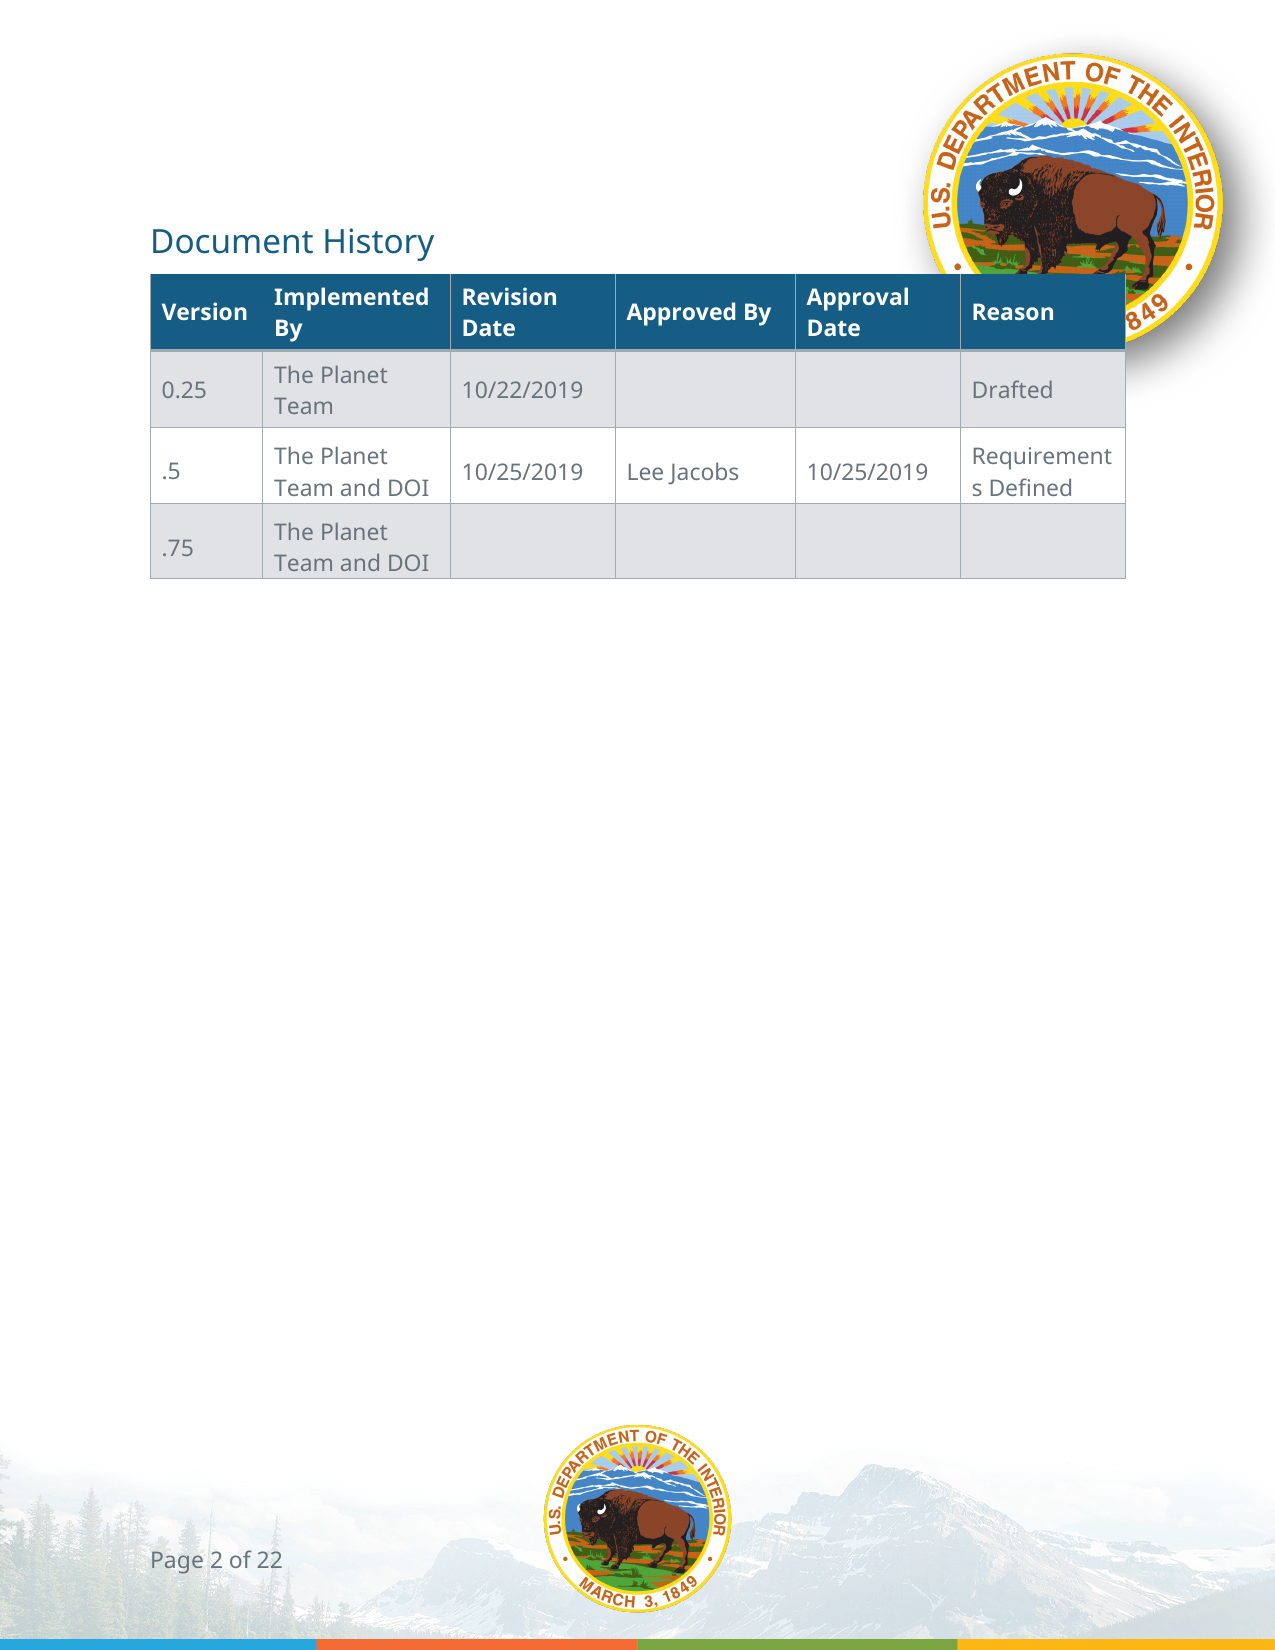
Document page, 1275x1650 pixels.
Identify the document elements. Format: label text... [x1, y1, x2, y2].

table_cell The Planet Team and DOI [263, 504, 450, 578]
picture [922, 52, 1224, 353]
table_cell Lee Jacobs [616, 428, 795, 503]
table_cell [961, 504, 1125, 578]
table_cell 10/22/2019 [451, 352, 615, 427]
table_cell .75 [151, 504, 262, 578]
table_cell [616, 504, 795, 578]
table_cell Drafted [961, 352, 1125, 427]
subtitle Document History [150, 220, 1125, 262]
table_cell The Planet Team [263, 352, 450, 427]
table_header Version [151, 274, 263, 349]
table_cell [616, 352, 795, 427]
table_cell [796, 504, 960, 578]
table_header Approved By [616, 274, 795, 349]
table_cell 10/25/2019 [796, 428, 960, 503]
table_cell Requirements Defined [961, 428, 1125, 503]
table_header Implemented By [263, 274, 450, 349]
table_header Approval Date [796, 274, 960, 349]
table_cell 0.25 [151, 352, 262, 427]
table_header Revision Date [451, 274, 615, 349]
table_cell The Planet Team and DOI [263, 428, 450, 503]
table_cell 10/25/2019 [451, 428, 615, 503]
table_cell [451, 504, 615, 578]
table_header Reason [961, 274, 1125, 349]
picture [0, 1425, 1275, 1650]
table_cell .5 [151, 428, 262, 503]
table_cell [796, 352, 960, 427]
